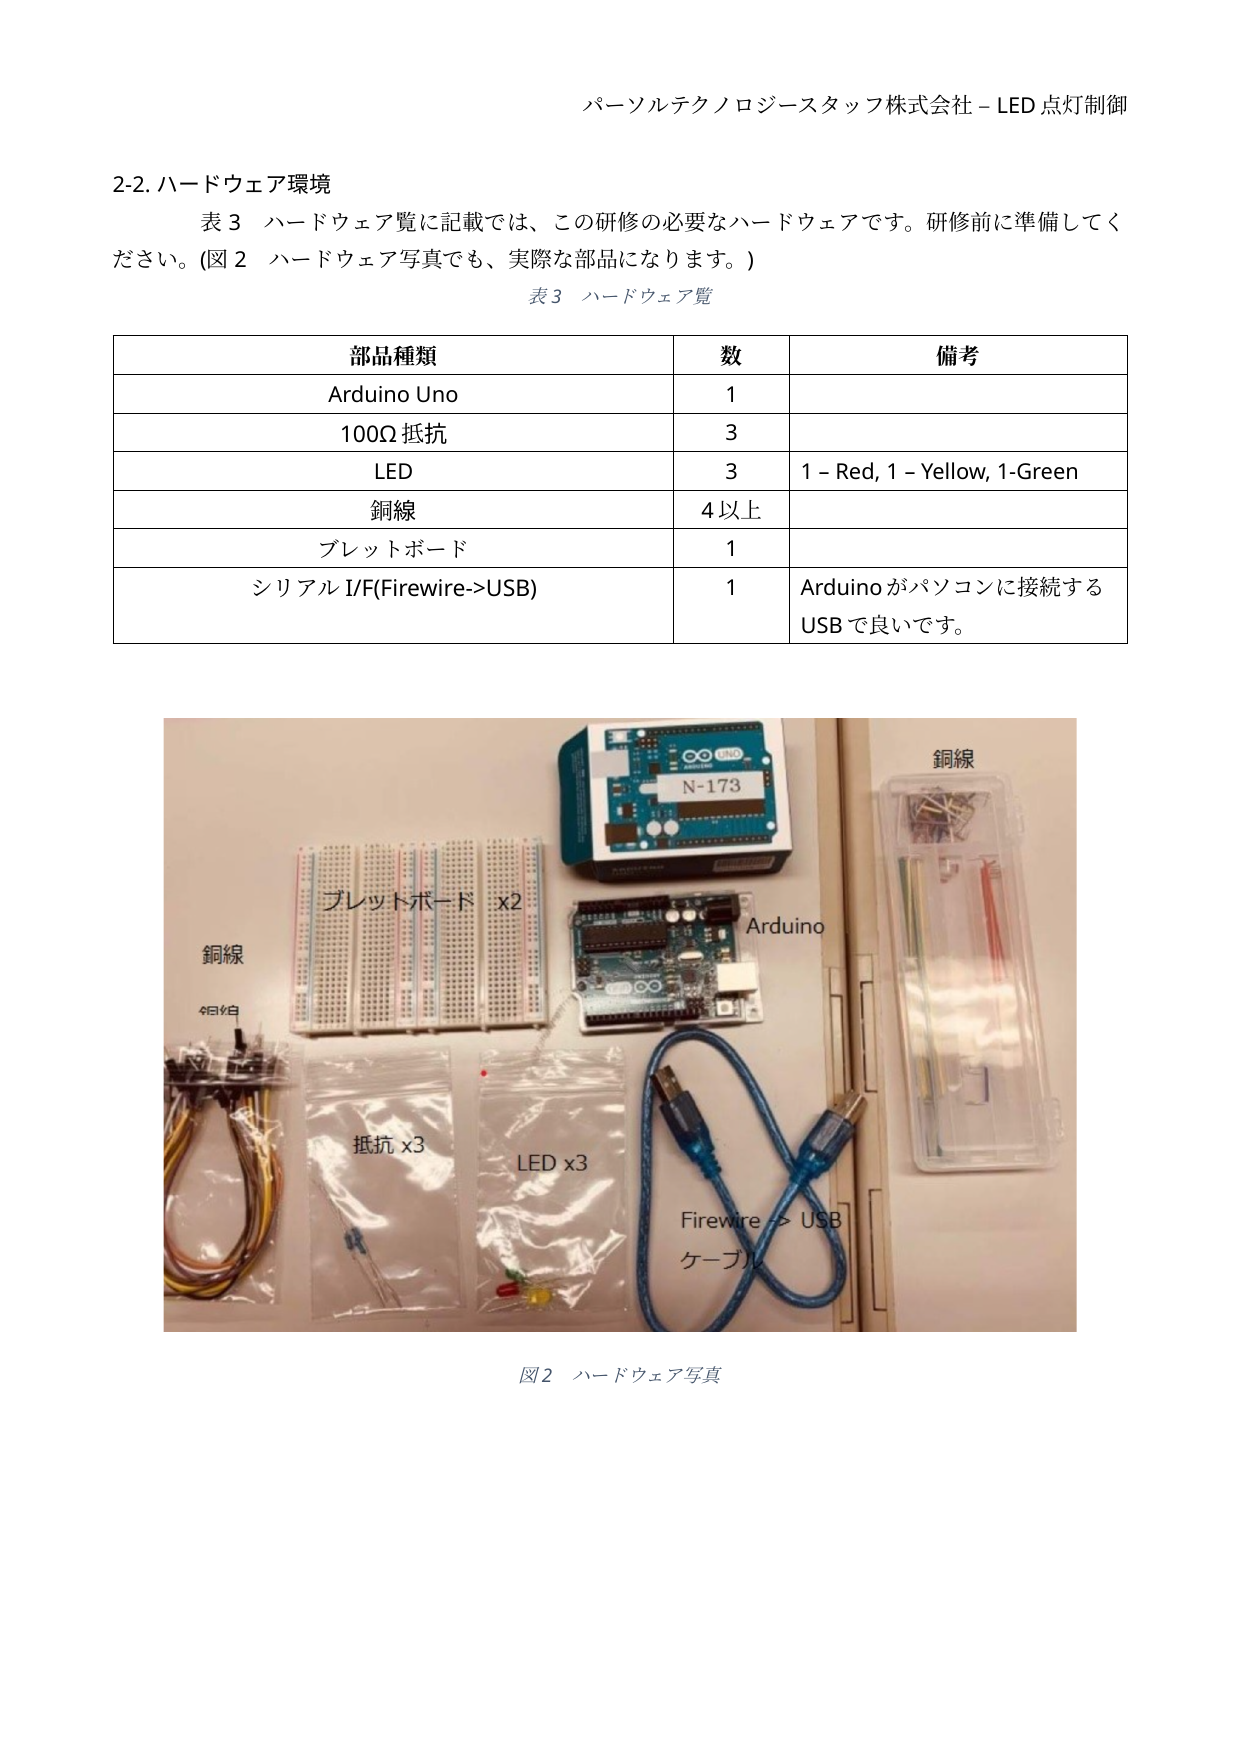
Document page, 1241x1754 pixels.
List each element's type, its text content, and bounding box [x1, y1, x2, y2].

table_cell ブレットボード [114, 529, 673, 567]
table_cell Arduinoがパソコンに接続するUSBで良いです。 [790, 568, 1127, 643]
text 図 2 ハードウェア写真 [112, 1356, 1128, 1394]
text 表 2 ハードウェア覧に記載では、この研修の必要なハードウェアです。研修前に準備してください。(図 1 ハードウェア写真でも、実際な部品になります。) [112, 202, 1128, 277]
table_cell 3 [674, 452, 789, 489]
table_cell 1 – Red, 1 – Yellow, 1-Green [790, 452, 1127, 489]
table_cell 1 [674, 568, 789, 643]
table_cell 銅線 [114, 491, 673, 528]
table_header 数 [674, 336, 789, 374]
table_cell シリアルI/F(Firewire->USB) [114, 568, 673, 643]
table_cell [790, 529, 1127, 567]
table_cell 1 [674, 375, 789, 412]
text 表 3 ハードウェア覧 [112, 277, 1128, 314]
table_cell 1 [674, 529, 789, 567]
table_cell [790, 414, 1127, 451]
picture [163, 718, 1077, 1332]
table_header 備考 [790, 336, 1127, 374]
table_cell [790, 491, 1127, 528]
table_cell 3 [674, 414, 789, 451]
table_cell LED [114, 452, 673, 489]
table_cell 4以上 [674, 491, 789, 528]
table_cell 100Ω抵抗 [114, 414, 673, 451]
table_cell [790, 375, 1127, 412]
table_cell Arduino Uno [114, 375, 673, 412]
subtitle 2-2. ハードウェア環境 [112, 164, 1128, 202]
table_header 部品種類 [114, 336, 673, 374]
